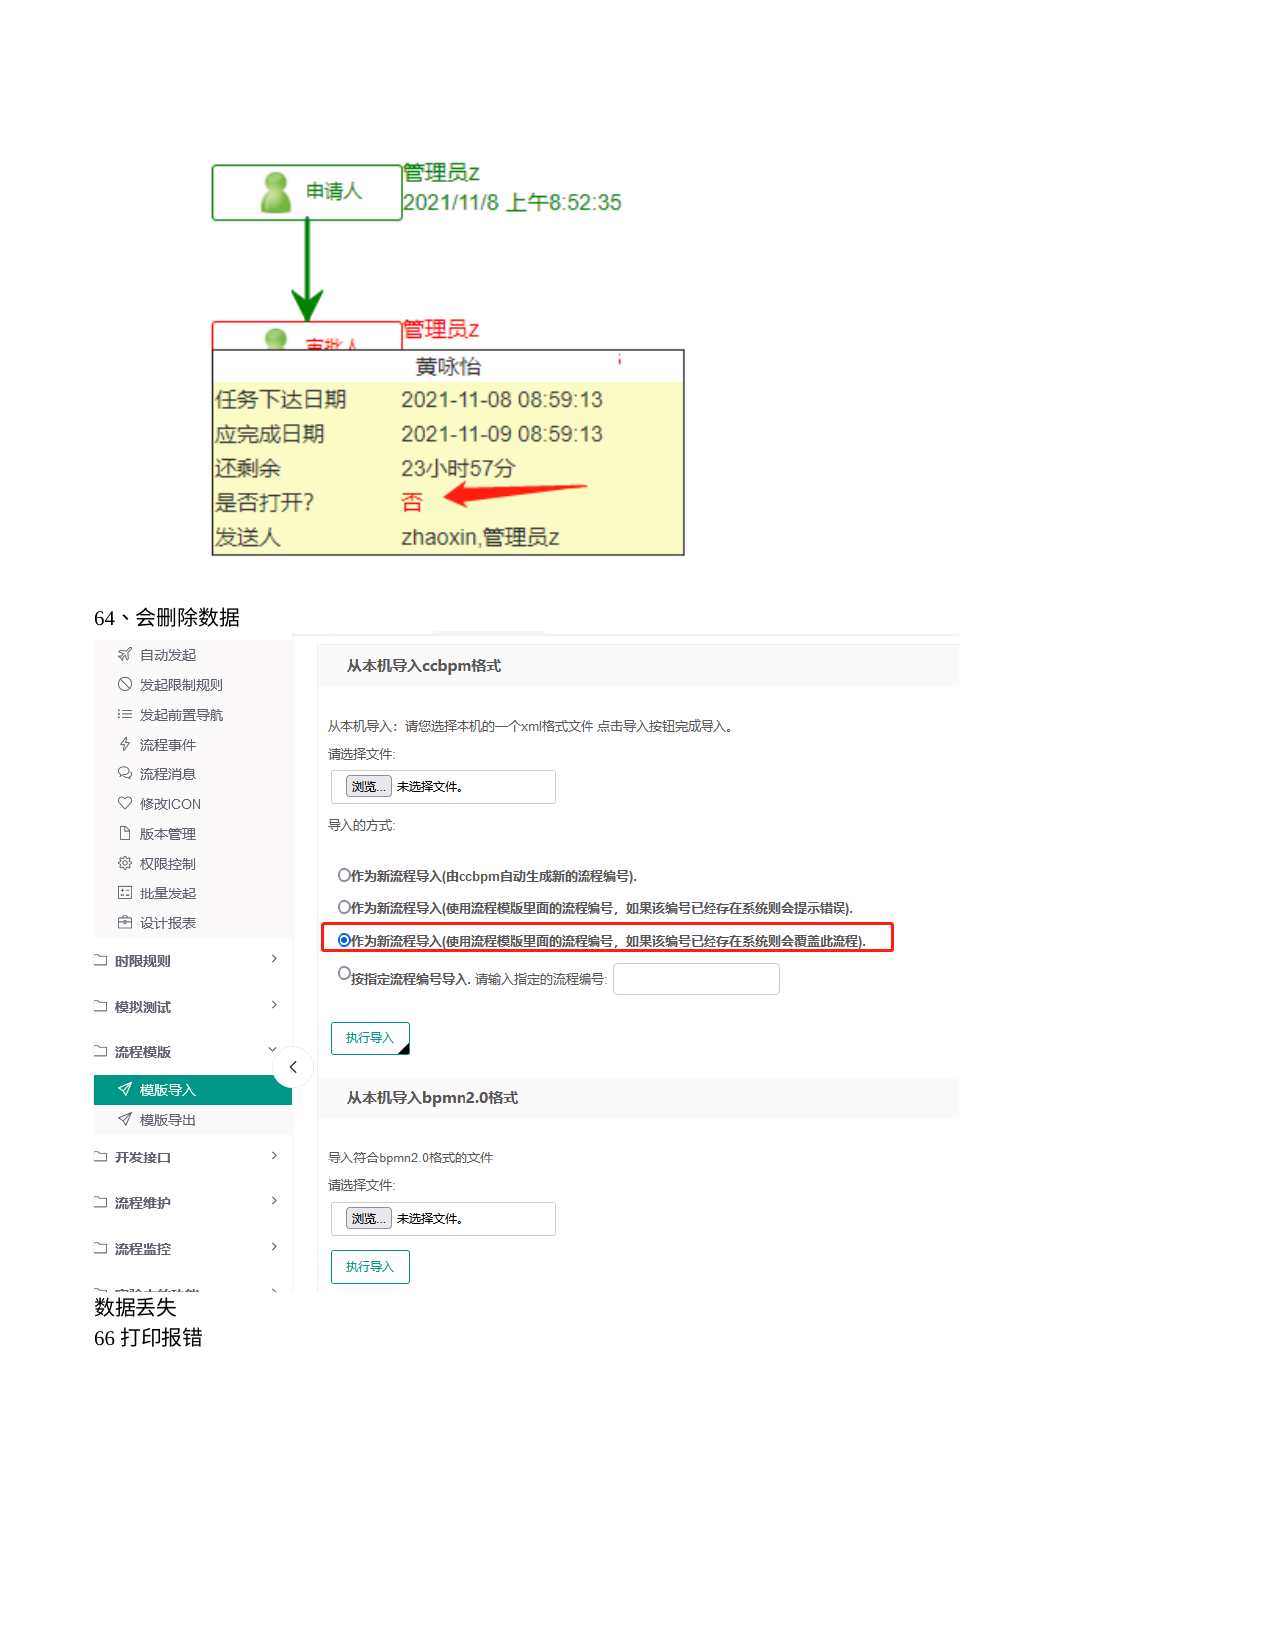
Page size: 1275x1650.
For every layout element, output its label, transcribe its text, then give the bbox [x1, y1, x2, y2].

text 64、会删除数据 [94, 603, 1163, 631]
text 66 打印报错 [94, 1322, 1163, 1352]
picture [93, 631, 960, 1292]
text 数据丢失 [94, 1291, 1163, 1322]
picture [93, 110, 732, 603]
